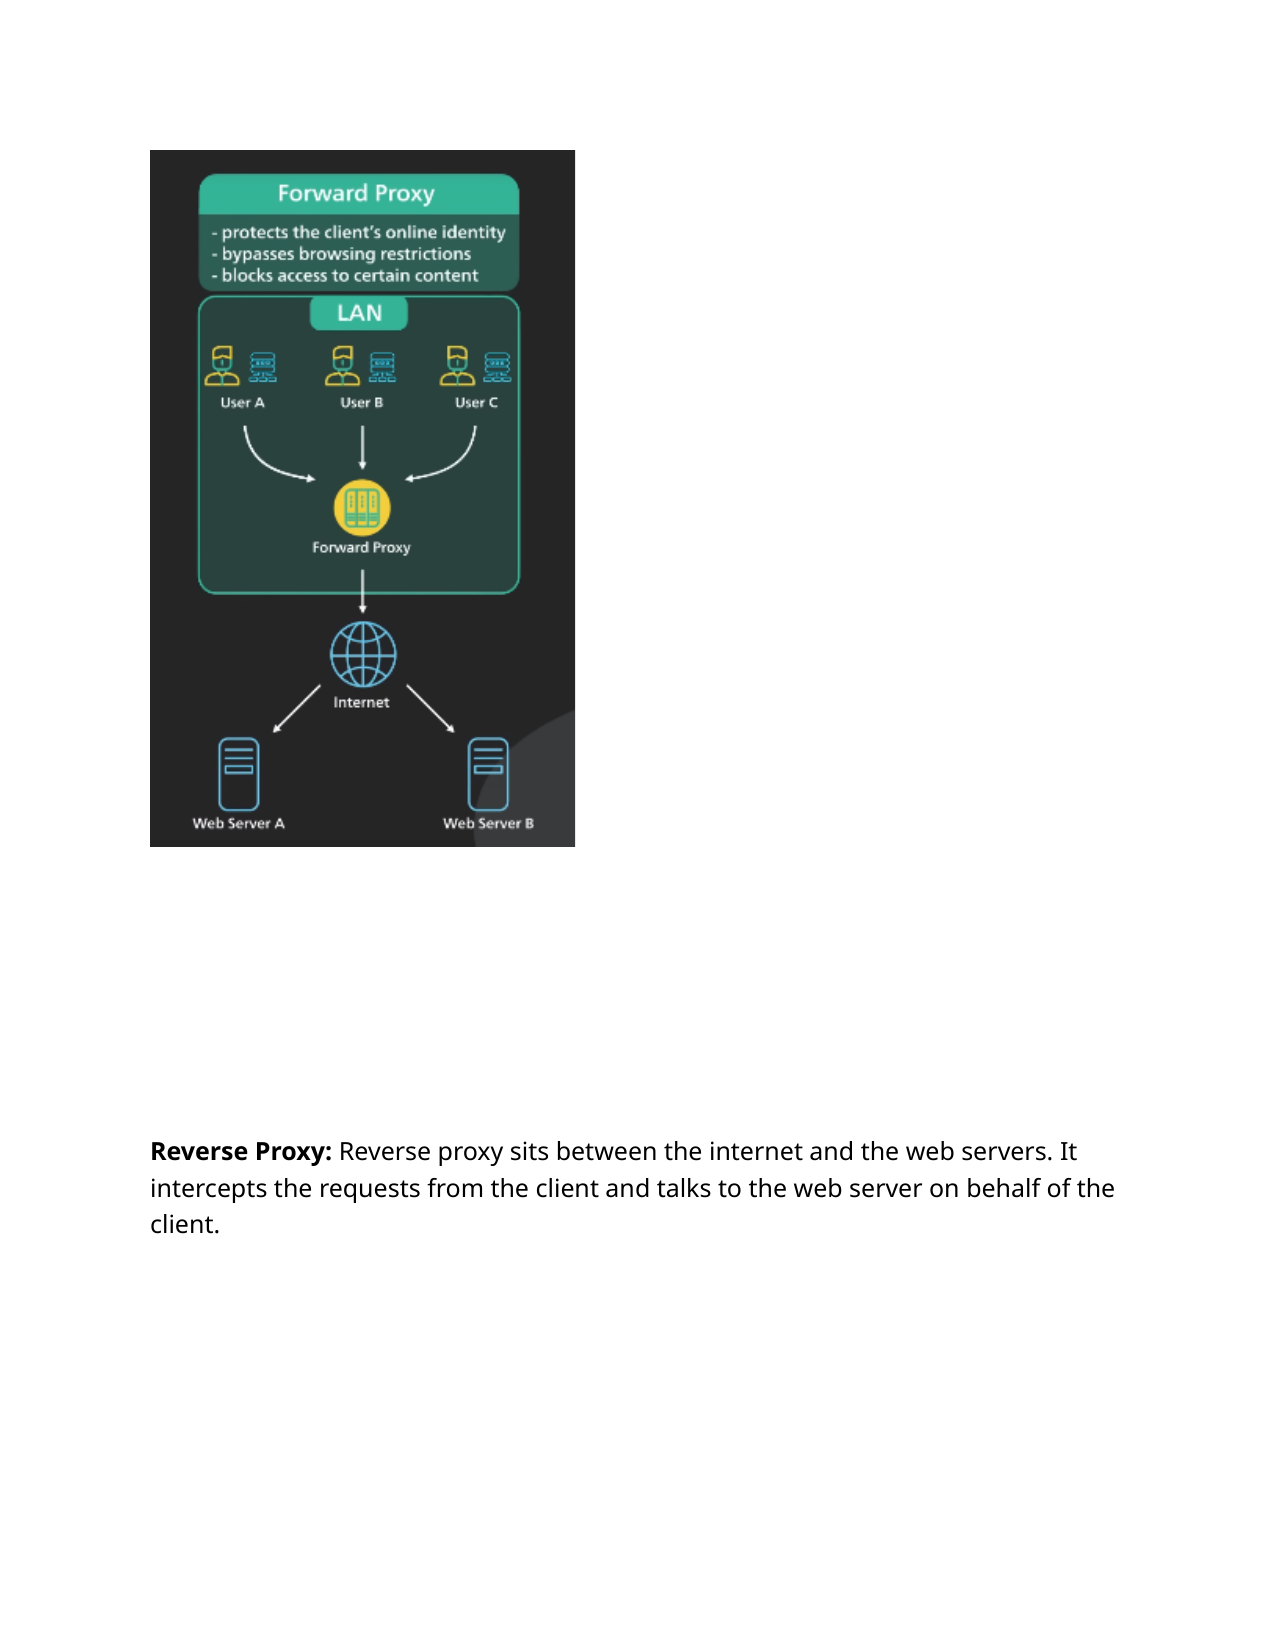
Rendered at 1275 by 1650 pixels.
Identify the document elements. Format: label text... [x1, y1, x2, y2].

picture [150, 150, 575, 847]
text Reverse Proxy: Reverse proxy sits between the internet and the web servers. It intercepts the requests from the client and talks to the web server on behalf of the client. [150, 1133, 1125, 1241]
